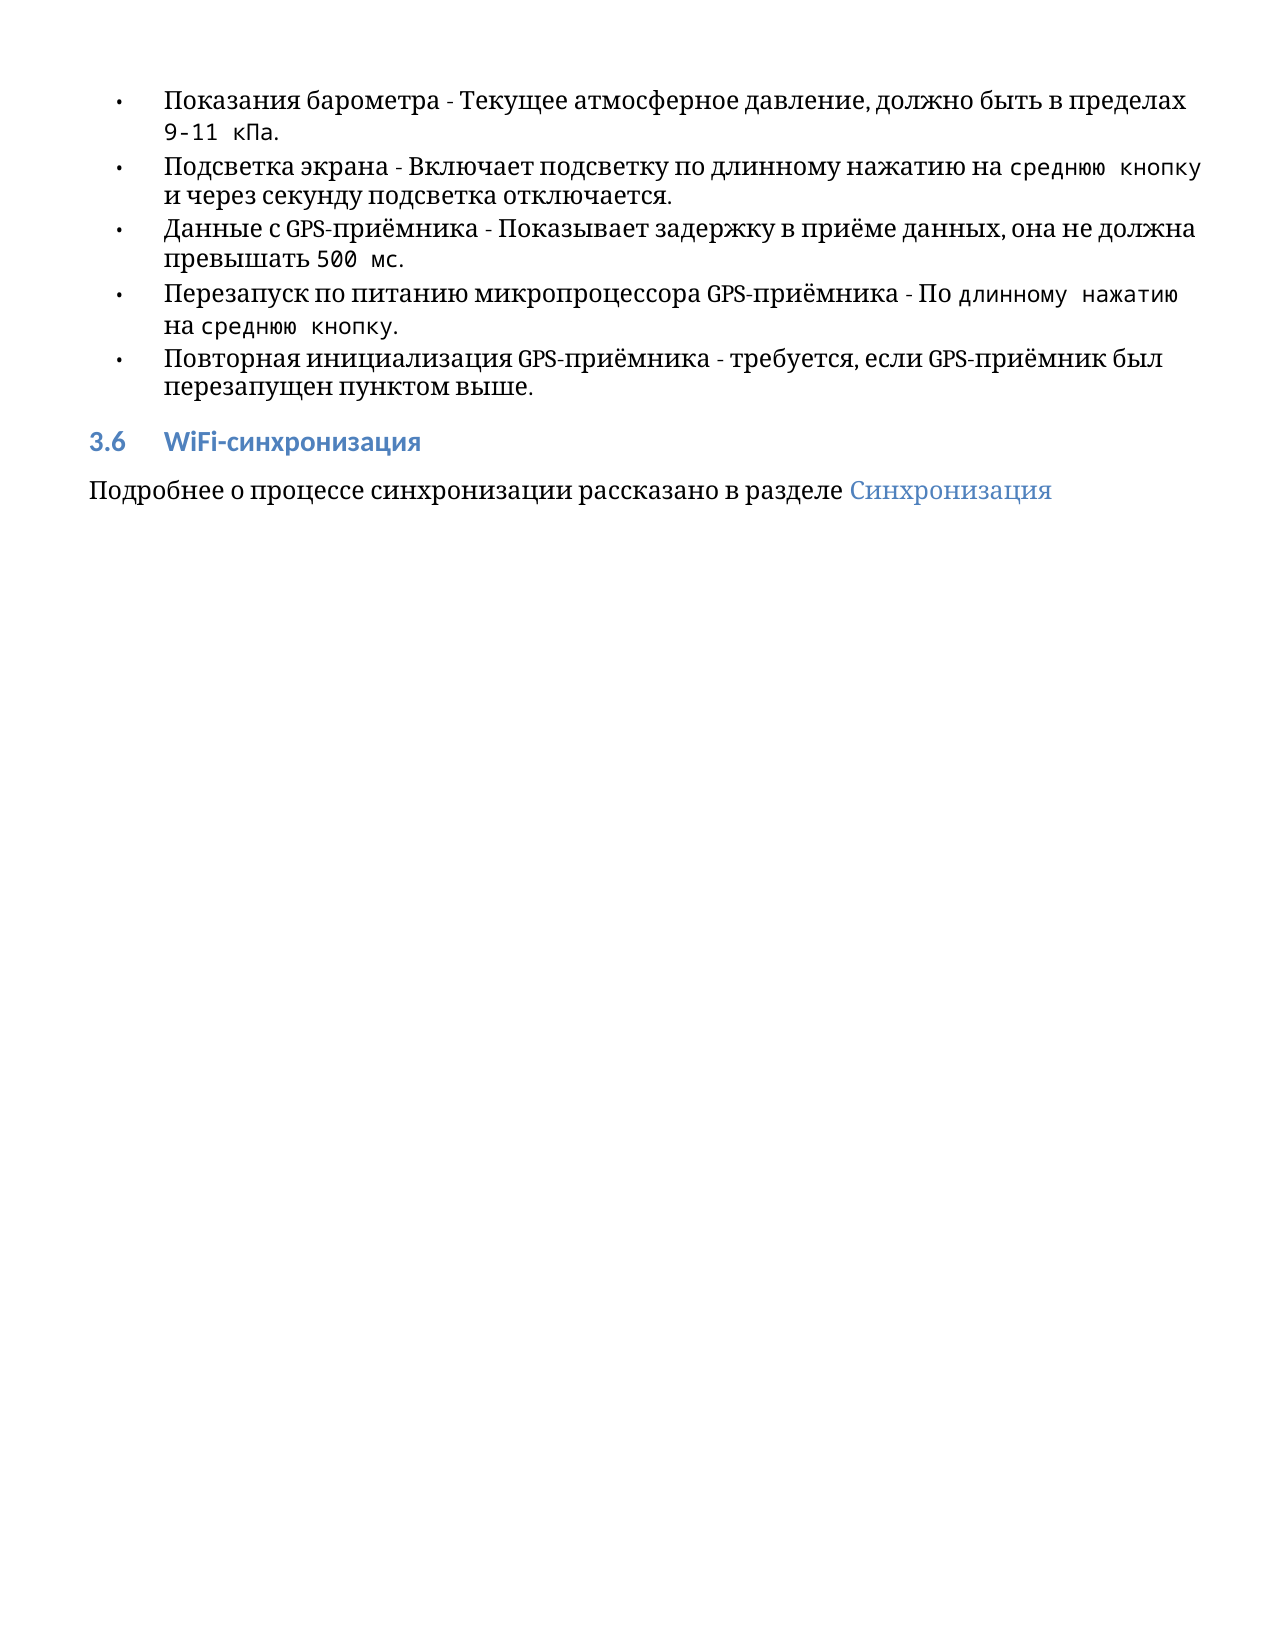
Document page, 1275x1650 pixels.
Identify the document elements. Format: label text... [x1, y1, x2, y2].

list Перезапуск по питанию микропроцессора GPS-приёмника - По длинному нажатию на среднюю кнопку. [113, 278, 1211, 341]
list Повторная инициализация GPS-приёмника - требуется, если GPS-приёмник был перезапущен пунктом выше. [113, 344, 1211, 402]
list Показания барометра - Текущее атмосферное давление, должно быть в пределах 9-11 кПа. [113, 84, 1211, 147]
text Подробнее о процессе синхронизации рассказано в разделе Синхронизация [88, 477, 1211, 506]
list Подсветка экрана - Включает подсветку по длинному нажатию на среднюю кнопку и через секунду подсветка отключается. [113, 151, 1211, 211]
list Данные с GPS-приёмника - Показывает задержку в приёме данных, она не должна превышать 500 мс. [113, 214, 1211, 274]
subtitle 3.6 WiFi-синхронизация [88, 423, 1211, 458]
